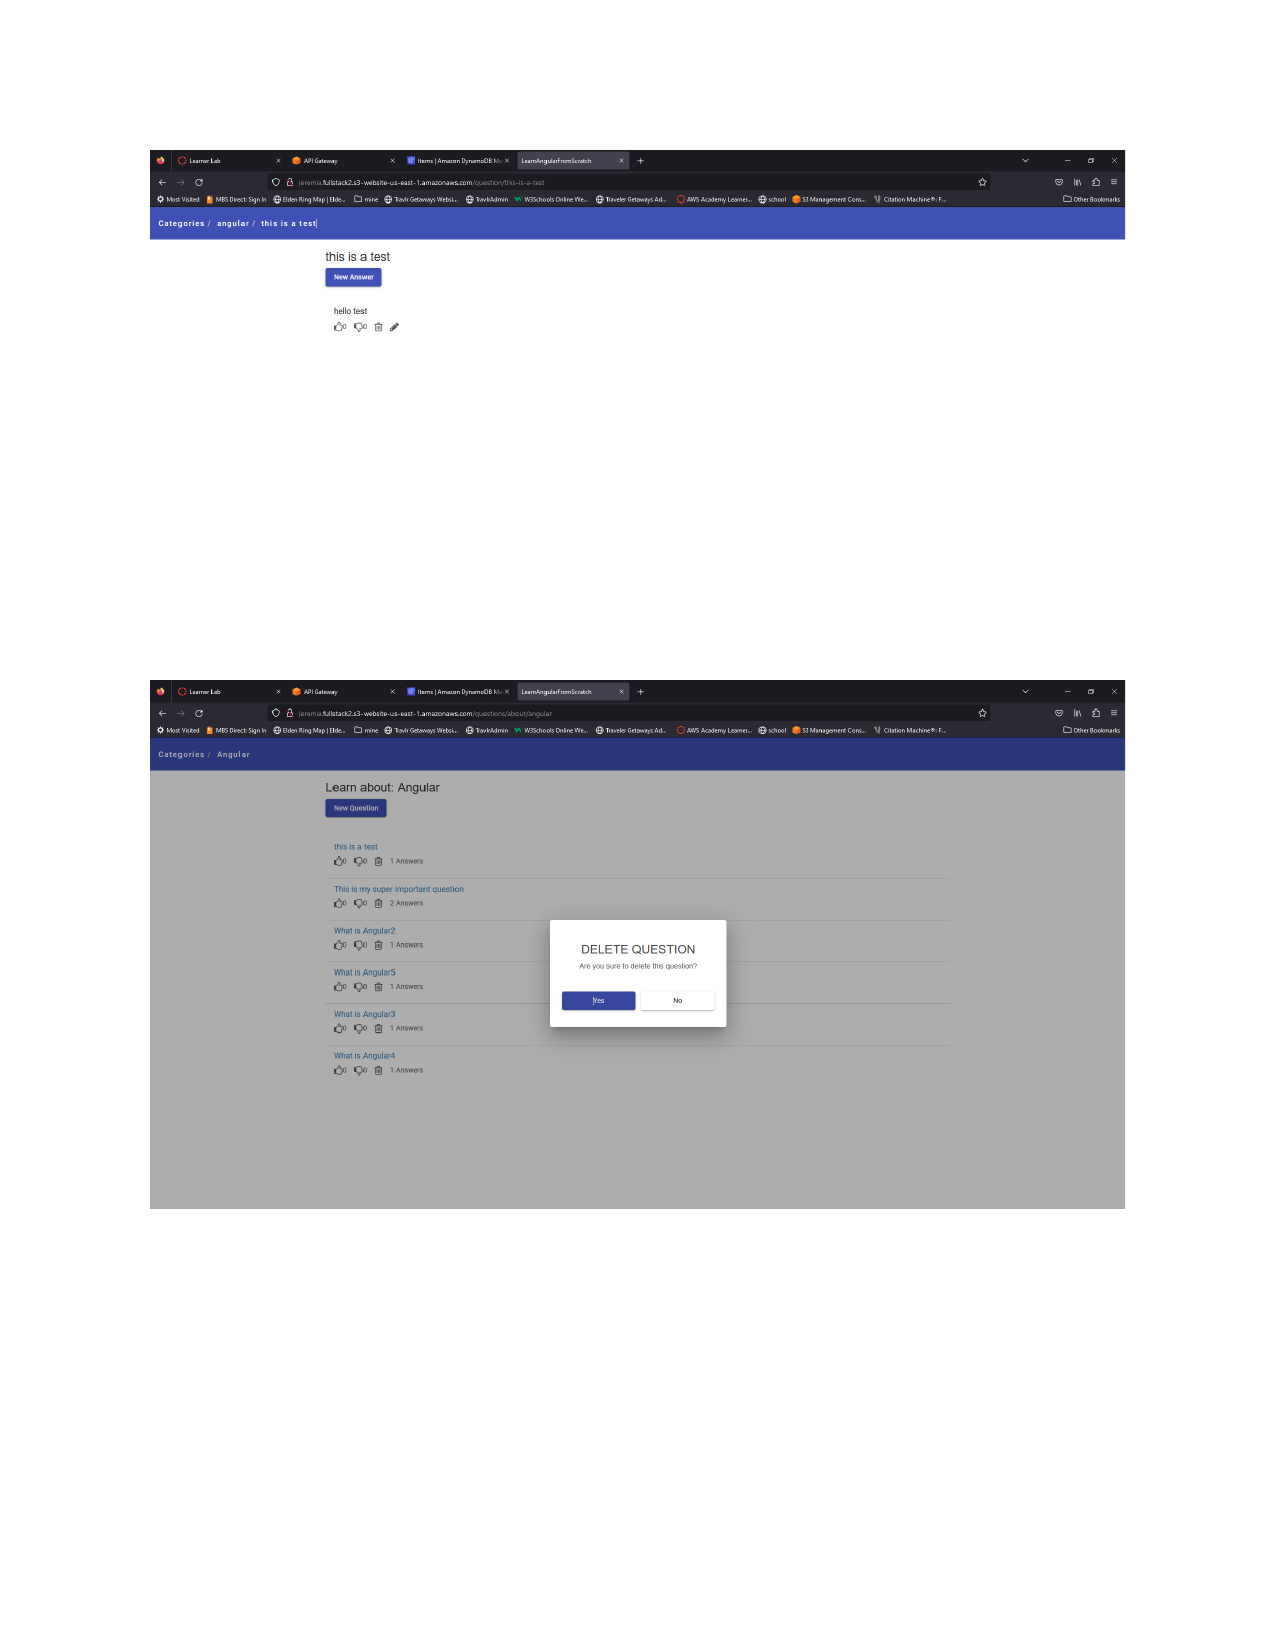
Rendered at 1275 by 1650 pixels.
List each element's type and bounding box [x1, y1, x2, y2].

picture [150, 680, 1125, 1209]
picture [150, 150, 1125, 679]
